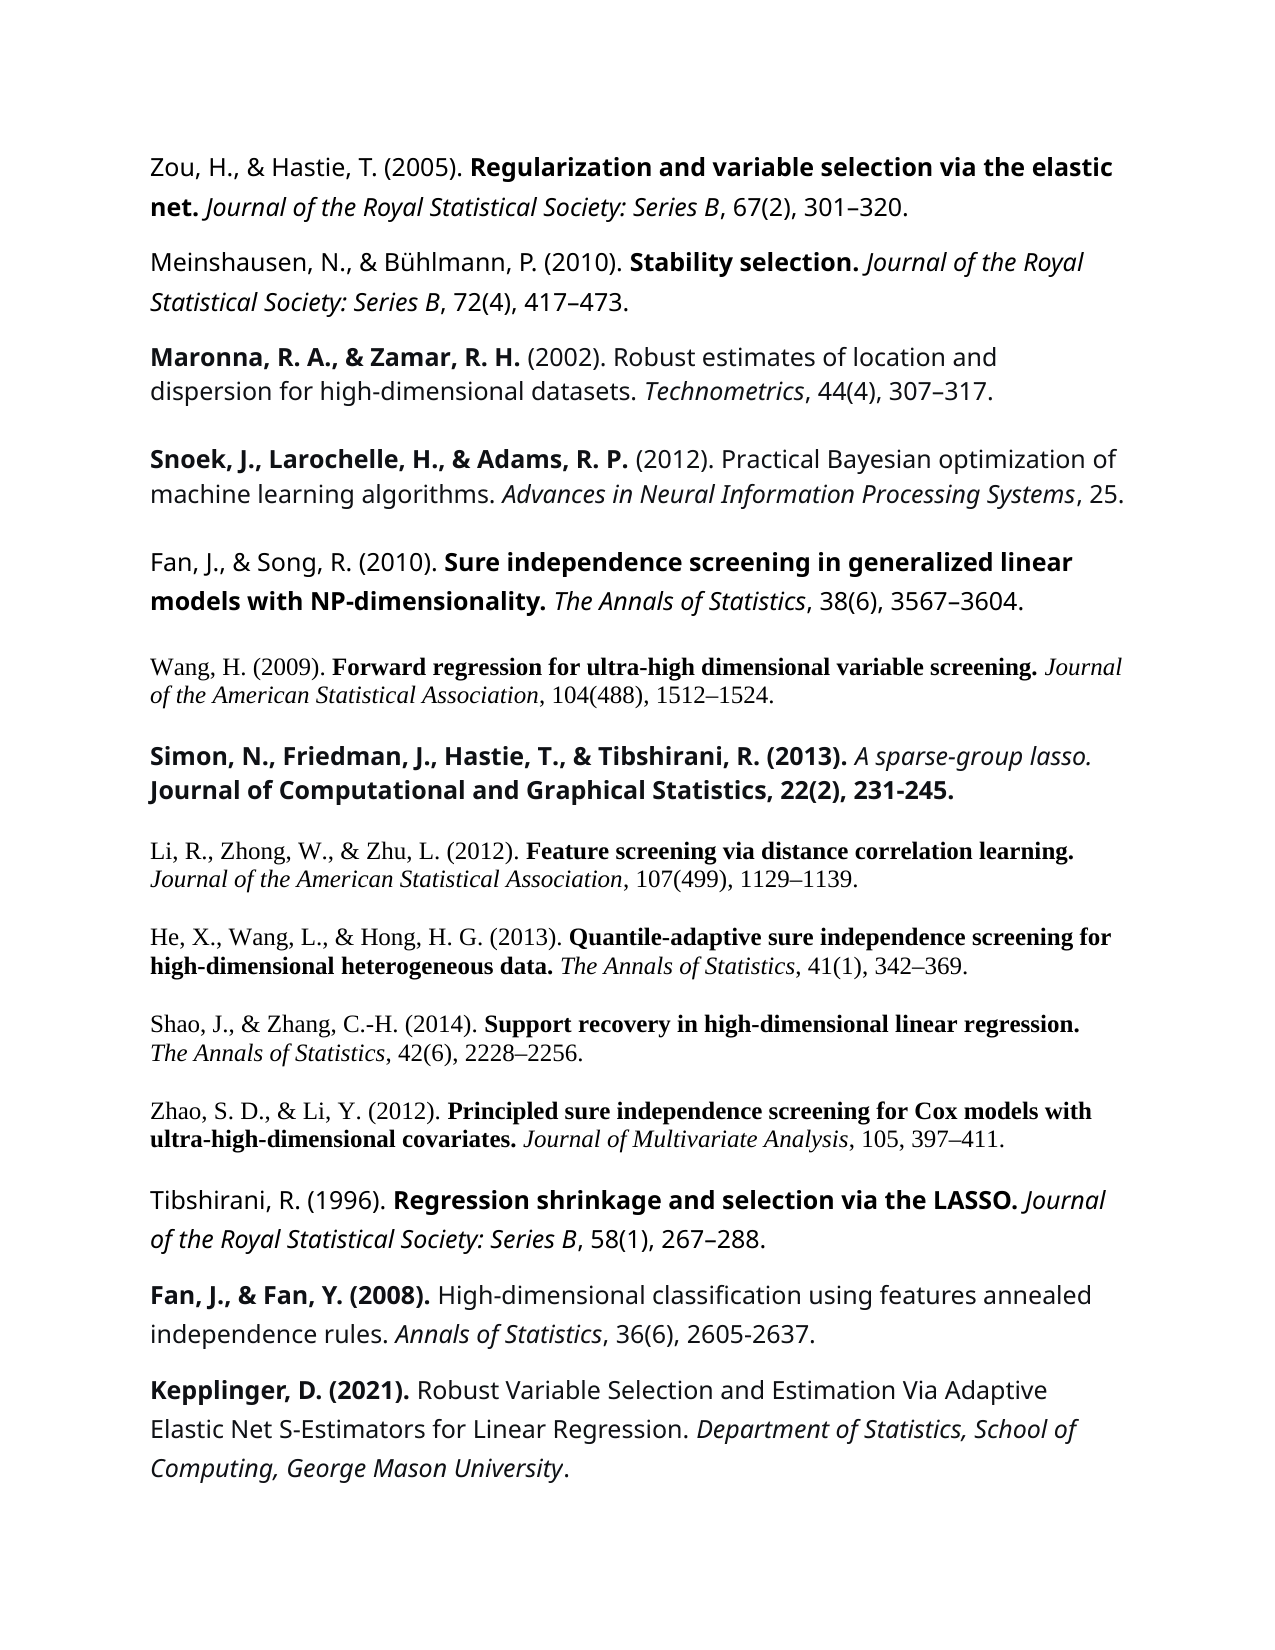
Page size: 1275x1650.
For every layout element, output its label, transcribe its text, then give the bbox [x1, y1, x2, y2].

text Fan, J., & Song, R. (2010). Sure independence screening in generalized linear models with NP-dimensionality. The Annals of Statistics, 38(6), 3567–3604. [150, 544, 1125, 618]
text Wang, H. (2009). Forward regression for ultra-high dimensional variable screening. Journal of the American Statistical Association, 104(488), 1512–1524. [150, 652, 1125, 709]
text Meinshausen, N., & Bühlmann, P. (2010). Stability selection. Journal of the Royal Statistical Society: Series B, 72(4), 417–473. [150, 245, 1125, 318]
text Kepplinger, D. (2021). Robust Variable Selection and Estimation Via Adaptive Elastic Net S-Estimators for Linear Regression. Department of Statistics, School of Computing, George Mason University. [150, 1372, 1125, 1485]
text Simon, N., Friedman, J., Hastie, T., & Tibshirani, R. (2013). A sparse-group lasso. Journal of Computational and Graphical Statistics, 22(2), 231-245. [150, 738, 1125, 807]
text Zhao, S. D., & Li, Y. (2012). Principled sure independence screening for Cox models with ultra-high-dimensional covariates. Journal of Multivariate Analysis, 105, 397–411. [150, 1096, 1125, 1153]
text Tibshirani, R. (1996). Regression shrinkage and selection via the LASSO. Journal of the Royal Statistical Society: Series B, 58(1), 267–288. [150, 1182, 1125, 1256]
text Li, R., Zhong, W., & Zhu, L. (2012). Feature screening via distance correlation learning. Journal of the American Statistical Association, 107(499), 1129–1139. [150, 836, 1125, 893]
text Fan, J., & Fan, Y. (2008). High-dimensional classification using features annealed independence rules. Annals of Statistics, 36(6), 2605-2637. [150, 1277, 1125, 1351]
text He, X., Wang, L., & Hong, H. G. (2013). Quantile-adaptive sure independence screening for high-dimensional heterogeneous data. The Annals of Statistics, 41(1), 342–369. [150, 922, 1125, 980]
text Shao, J., & Zhang, C.-H. (2014). Support recovery in high-dimensional linear regression. The Annals of Statistics, 42(6), 2228–2256. [150, 1009, 1125, 1067]
text Zou, H., & Hastie, T. (2005). Regularization and variable selection via the elastic net. Journal of the Royal Statistical Society: Series B, 67(2), 301–320. [150, 150, 1125, 223]
text Maronna, R. A., & Zamar, R. H. (2002). Robust estimates of location and dispersion for high-dimensional datasets. Technometrics, 44(4), 307–317. [150, 340, 1125, 408]
text Snoek, J., Larochelle, H., & Adams, R. P. (2012). Practical Bayesian optimization of machine learning algorithms. Advances in Neural Information Processing Systems, 25. [150, 442, 1125, 510]
